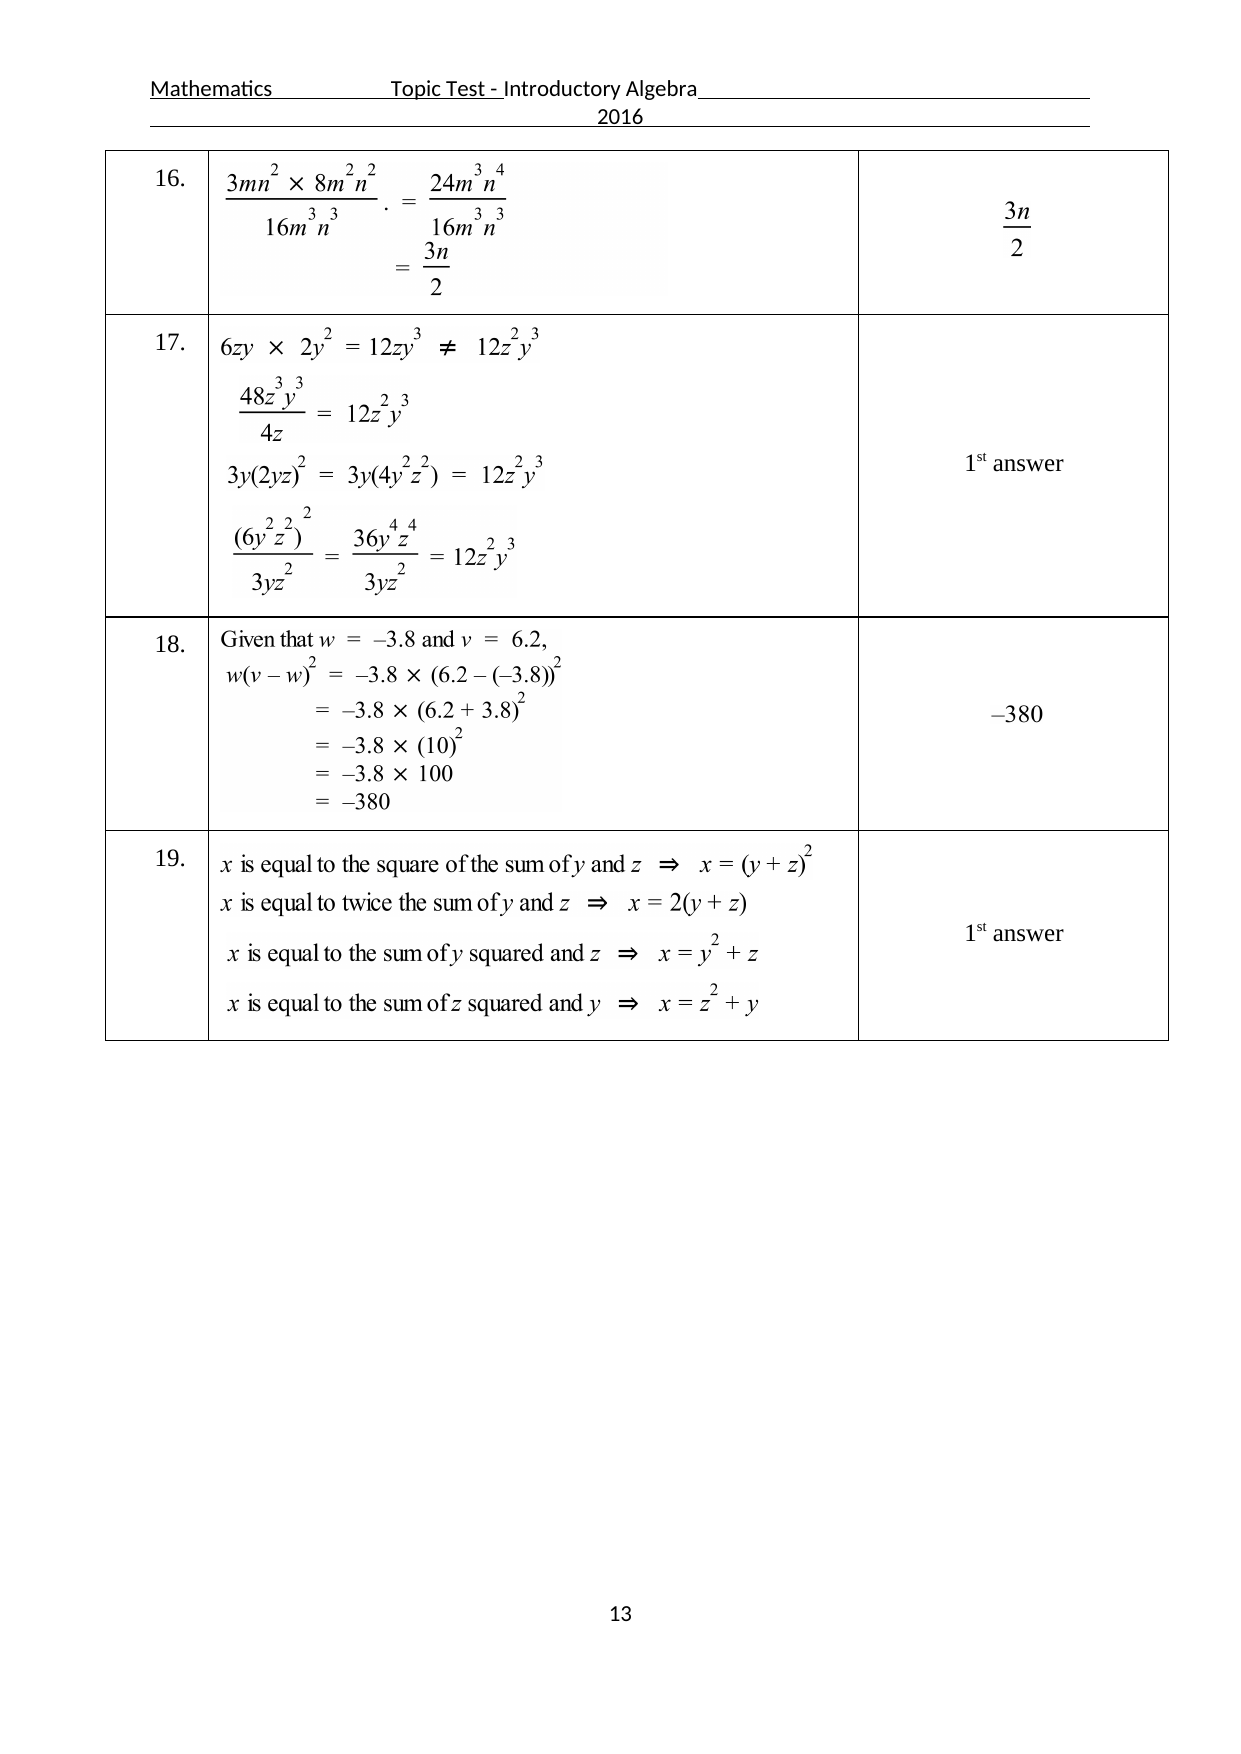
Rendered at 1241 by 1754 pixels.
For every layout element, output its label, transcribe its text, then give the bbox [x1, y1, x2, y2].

table_cell [106, 315, 208, 616]
picture [219, 326, 540, 363]
table_cell [209, 315, 858, 616]
table_cell 1st answer [859, 831, 1168, 1039]
picture [226, 455, 545, 491]
table_cell 1st answer [859, 315, 1168, 616]
picture [232, 505, 517, 598]
table_cell [106, 618, 208, 830]
table_cell [859, 151, 1168, 314]
table_cell [209, 151, 858, 314]
table_cell [209, 831, 858, 1039]
picture [219, 891, 747, 917]
table_cell [859, 618, 1168, 830]
table_cell [106, 831, 208, 1039]
picture [226, 932, 759, 969]
picture [226, 982, 759, 1019]
table_cell [209, 618, 858, 830]
picture [219, 629, 562, 812]
picture [238, 375, 411, 443]
picture [1002, 201, 1031, 258]
picture [219, 843, 814, 880]
picture [219, 162, 669, 296]
table_cell [106, 151, 208, 314]
picture [990, 705, 1044, 724]
